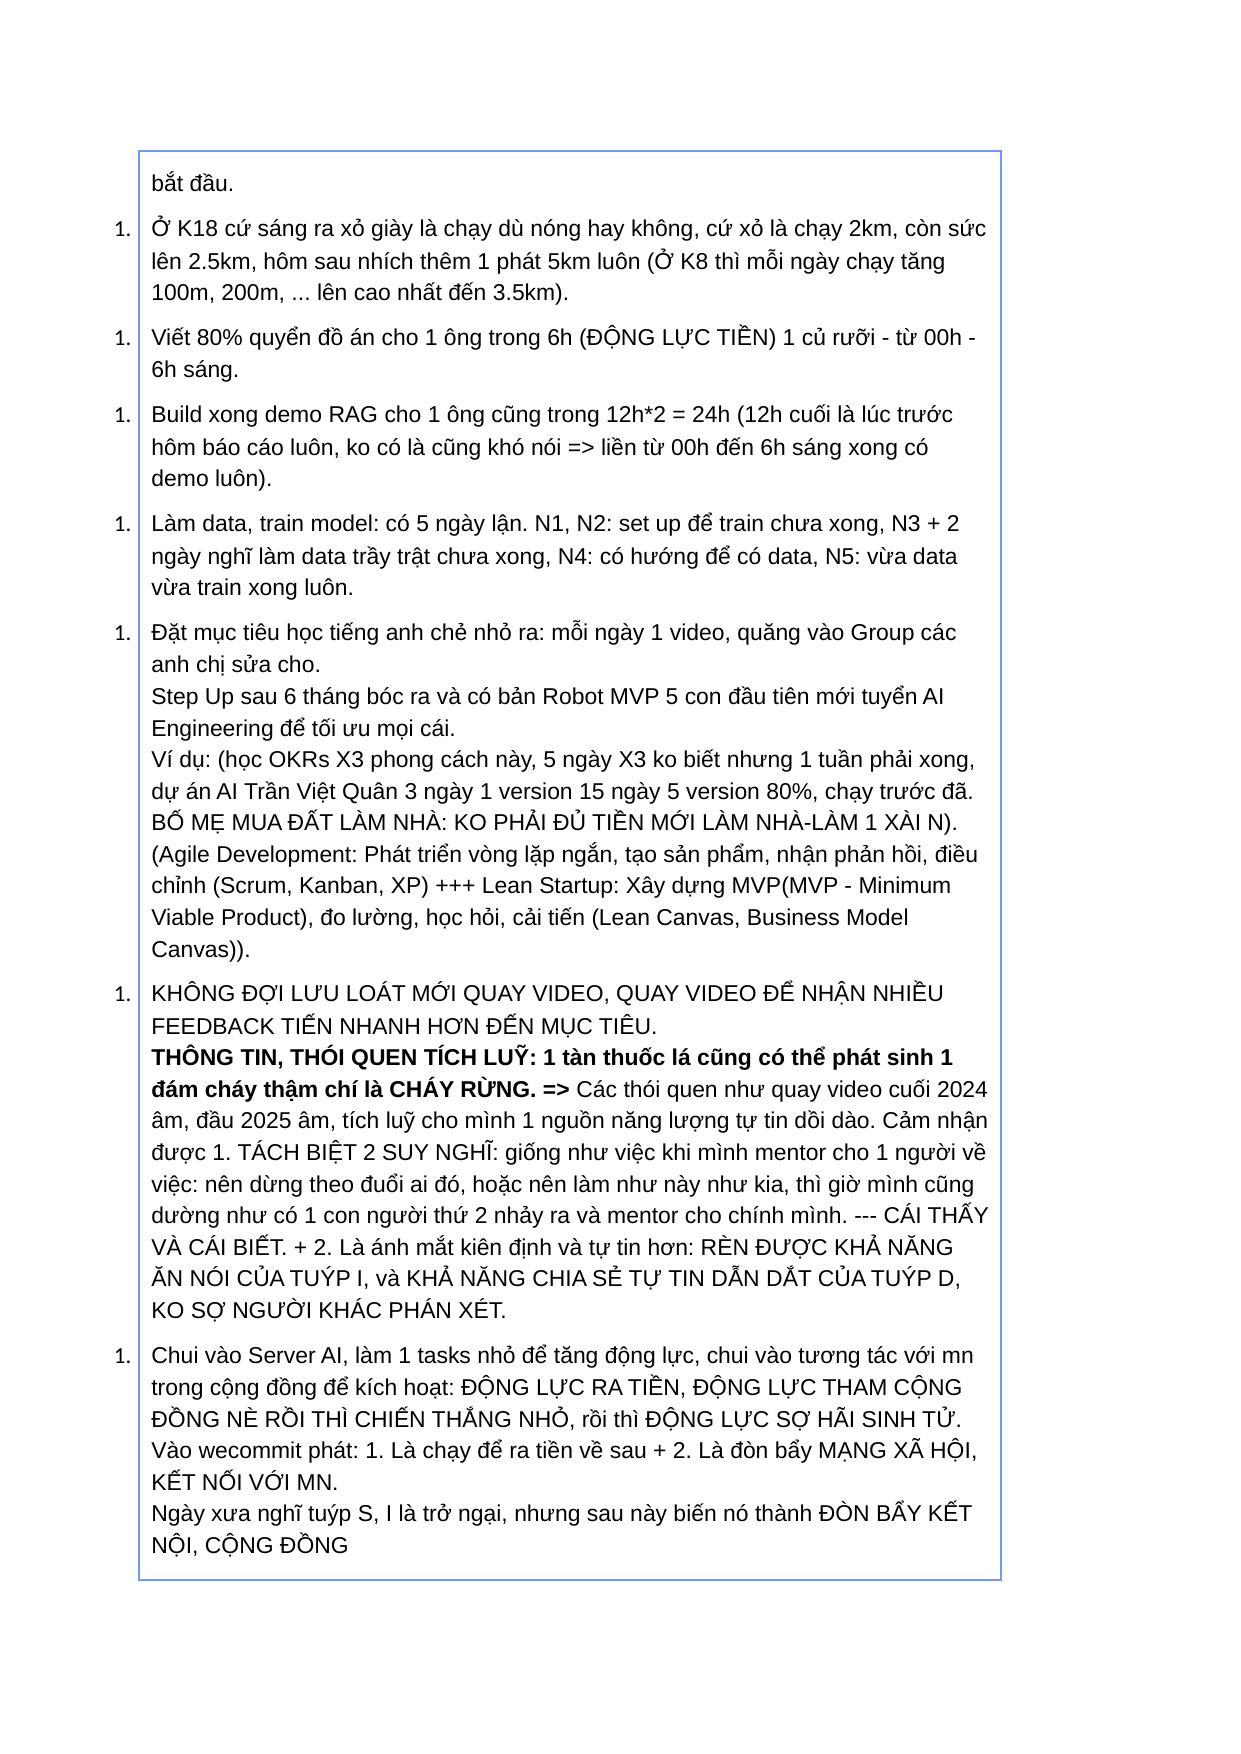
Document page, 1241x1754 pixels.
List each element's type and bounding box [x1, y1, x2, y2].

table_header [140, 152, 1000, 1579]
